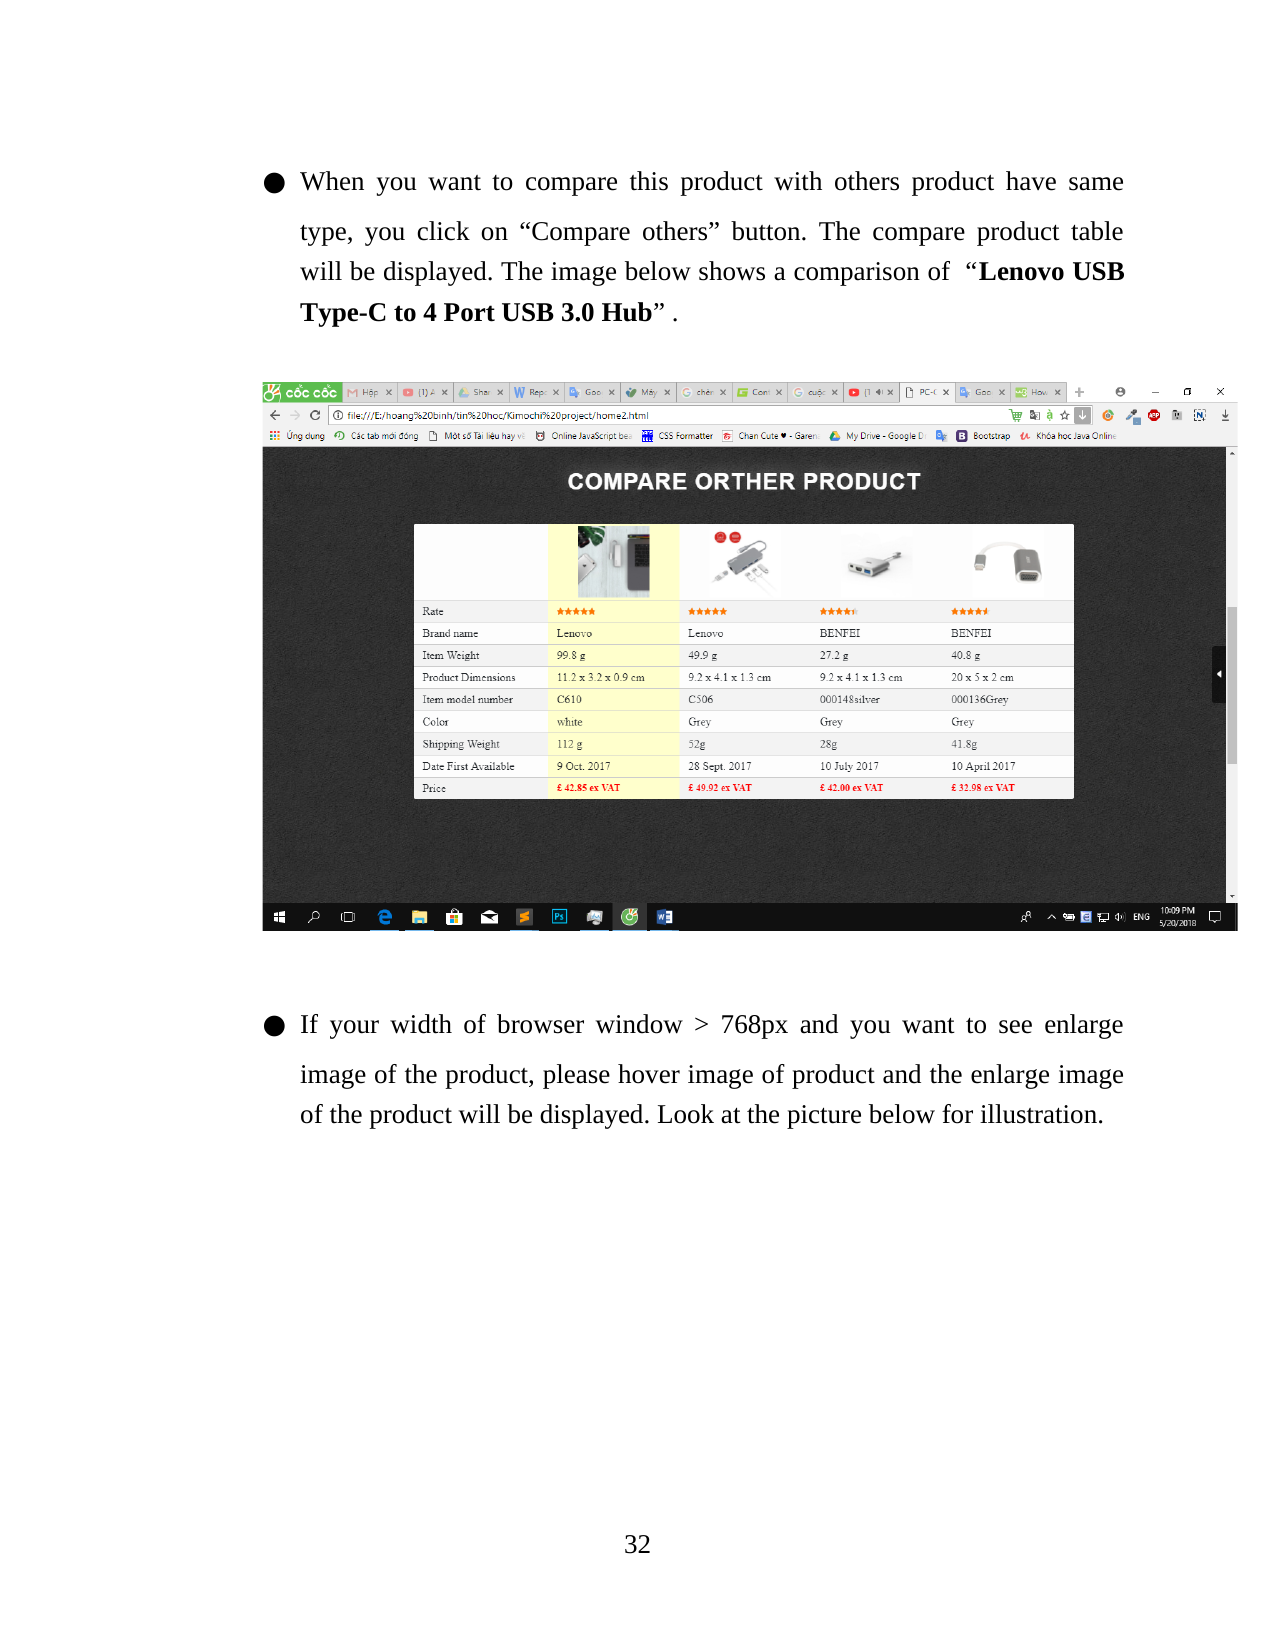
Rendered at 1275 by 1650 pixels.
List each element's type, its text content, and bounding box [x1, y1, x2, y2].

picture [262, 382, 1238, 931]
list If your width of browser window > 768px and you want to see enlarge image of the product, please hover image of product and the enlarge image of the product will be displayed. Look at the picture below for illustration. [262, 993, 1125, 1129]
list When you want to compare this product with others product have same type, you click on “Compare others” button. The compare product table will be displayed. The image below shows a comparison of “Lenovo USB Type-C to 4 Port USB 3.0 Hub” . [262, 150, 1125, 327]
